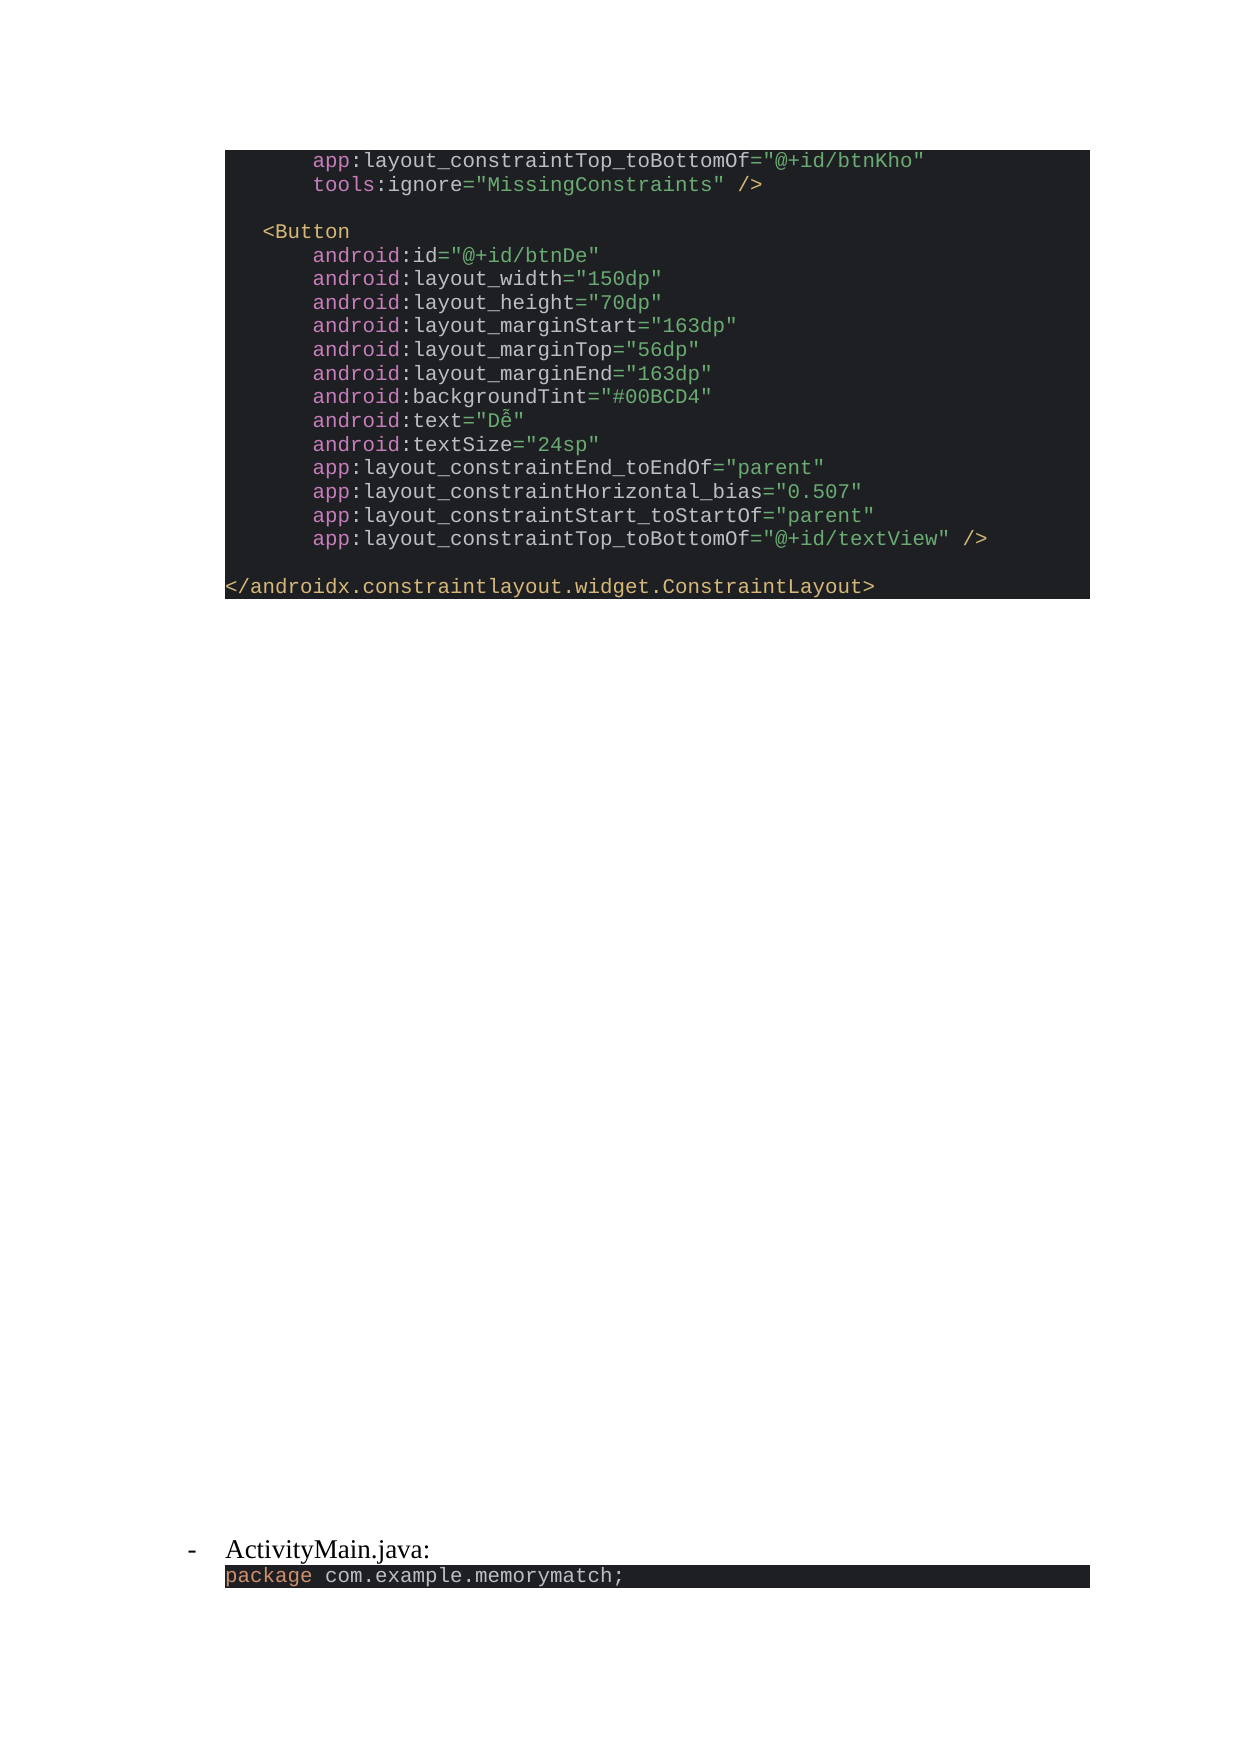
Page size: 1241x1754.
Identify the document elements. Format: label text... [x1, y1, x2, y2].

text <Button [225, 221, 1090, 244]
text android:layout_marginEnd="163dp" [225, 363, 1090, 386]
text tools:ignore="MissingConstraints" /> [225, 174, 1090, 197]
text app:layout_constraintEnd_toEndOf="parent" [225, 457, 1090, 481]
text app:layout_constraintStart_toStartOf="parent" [225, 505, 1090, 528]
text app:layout_constraintTop_toBottomOf="@+id/btnKho" [225, 150, 1090, 174]
text android:textSize="24sp" [225, 434, 1090, 457]
text android:text [225, 410, 1090, 434]
text android:id="@+id/btnDe" [225, 244, 1090, 268]
text package com.example.memorymatch; [225, 1565, 1090, 1588]
text android:layout_height="70dp" [225, 292, 1090, 316]
text android:layout_marginTop="56dp" [225, 339, 1090, 363]
text android:layout_marginStart="163dp" [225, 316, 1090, 339]
text </androidx.constraintlayout.widget.ConstraintLayout> [225, 576, 1090, 599]
text app:layout_constraintHorizontal_bias="0.507" [225, 481, 1090, 505]
text app:layout_constraintTop_toBottomOf="@+id/textView" /> [225, 528, 1090, 552]
text android:layout_width="150dp" [225, 268, 1090, 292]
list ActivityMain.java: [187, 1534, 1090, 1565]
text android:backgroundTint="#00BCD4" [225, 386, 1090, 410]
